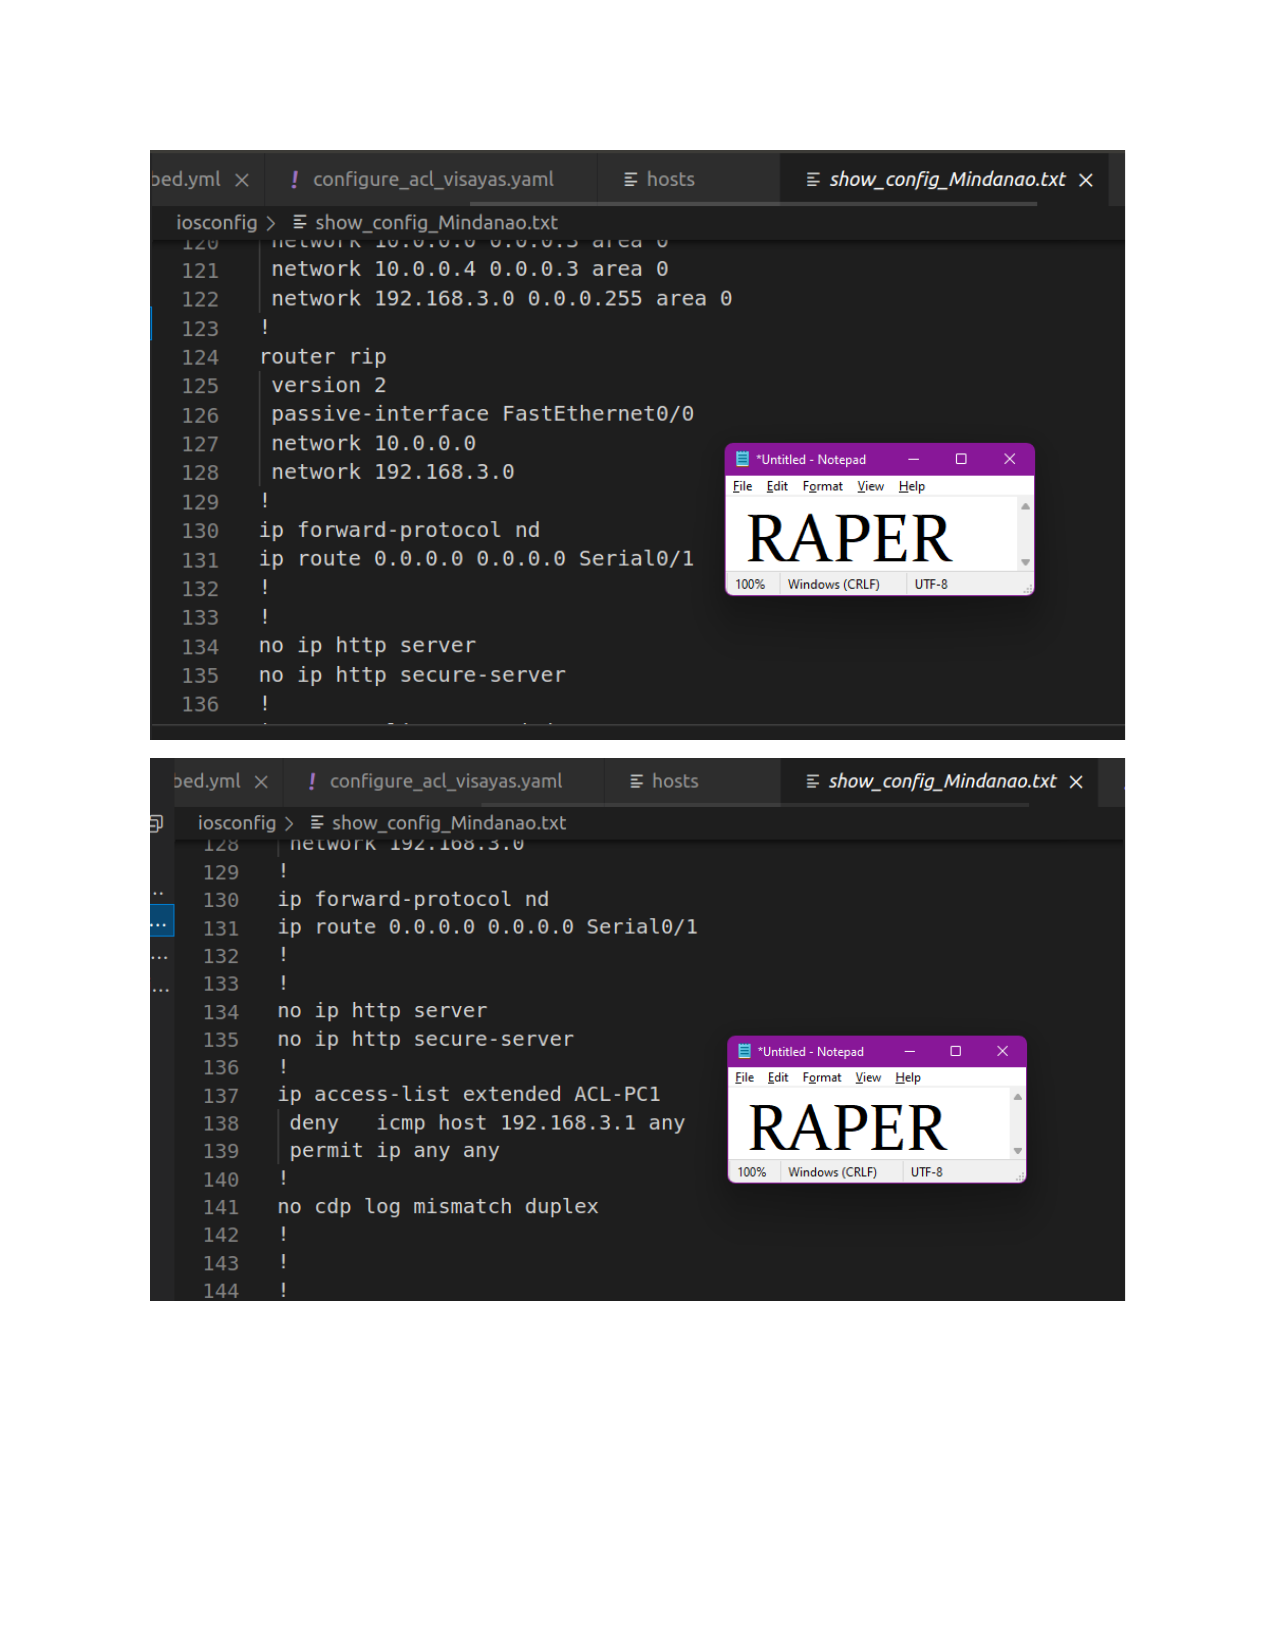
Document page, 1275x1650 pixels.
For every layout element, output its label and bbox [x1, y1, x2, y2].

picture [150, 758, 1125, 1301]
picture [150, 150, 1125, 740]
